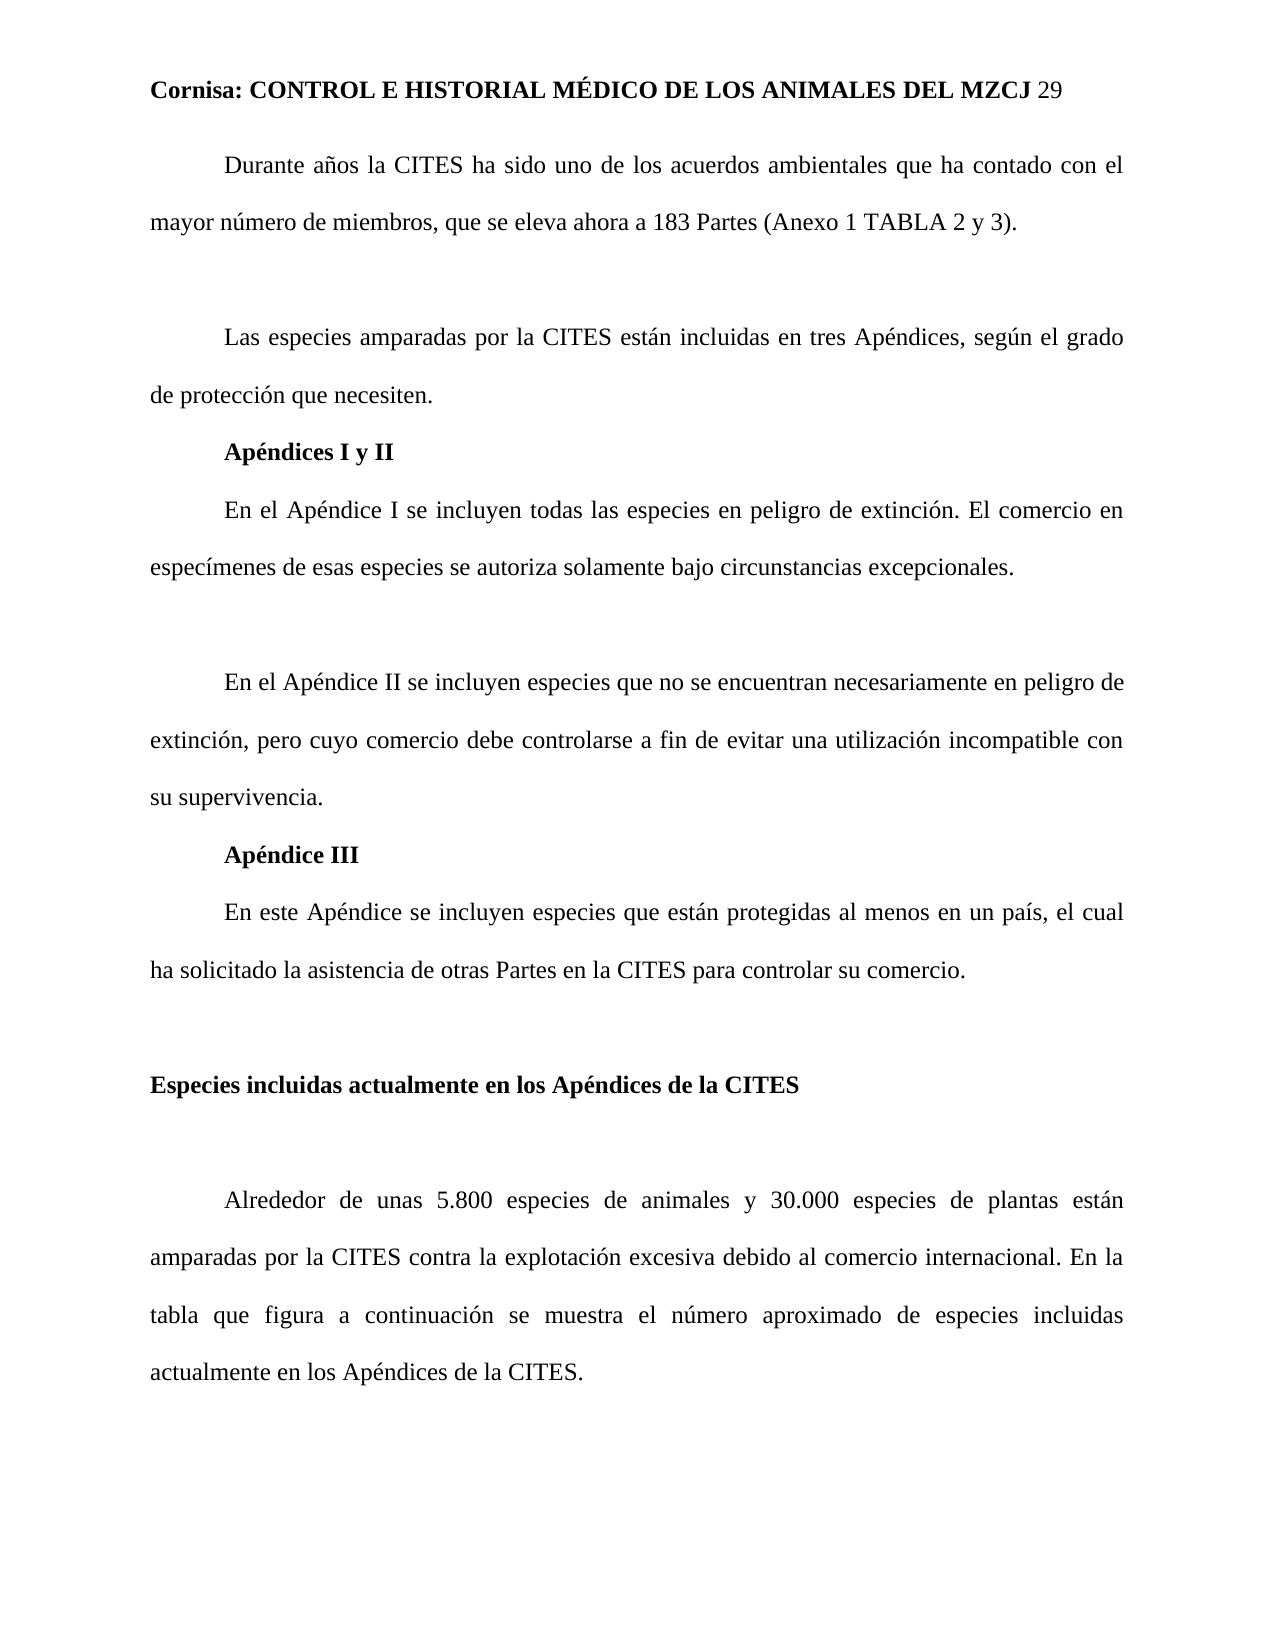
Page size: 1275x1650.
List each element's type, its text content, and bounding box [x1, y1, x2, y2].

text En este Apéndice se incluyen especies que están protegidas al menos en un país, el cual ha solicitado la asistencia de otras Partes en la CITES para controlar su comercio. [150, 897, 1125, 984]
text En el Apéndice I se incluyen todas las especies en peligro de extinción. El comercio en especímenes de esas especies se autoriza solamente bajo circunstancias excepcionales. [150, 495, 1125, 581]
text Las especies amparadas por la CITES están incluidas en tres Apéndices, según el grado de protección que necesiten. [150, 322, 1125, 409]
text Apéndice III [150, 840, 1125, 869]
text Alrededor de unas 5.800 especies de animales y 30.000 especies de plantas están amparadas por la CITES contra la explotación excesiva debido al comercio internacional. En la tabla que figura a continuación se muestra el número aproximado de especies incluidas actualmente en los Apéndices de la CITES. [150, 1185, 1125, 1386]
text Durante años la CITES ha sido uno de los acuerdos ambientales que ha contado con el mayor número de miembros, que se eleva ahora a 183 Partes (Anexo 1 TABLA 2 y 3). [150, 150, 1125, 236]
subtitle Especies incluidas actualmente en los Apéndices de la CITES [150, 1070, 1125, 1099]
text Apéndices I y II [150, 437, 1125, 466]
text En el Apéndice II se incluyen especies que no se encuentran necesariamente en peligro de extinción, pero cuyo comercio debe controlarse a fin de evitar una utilización incompatible con su supervivencia. [150, 667, 1125, 811]
